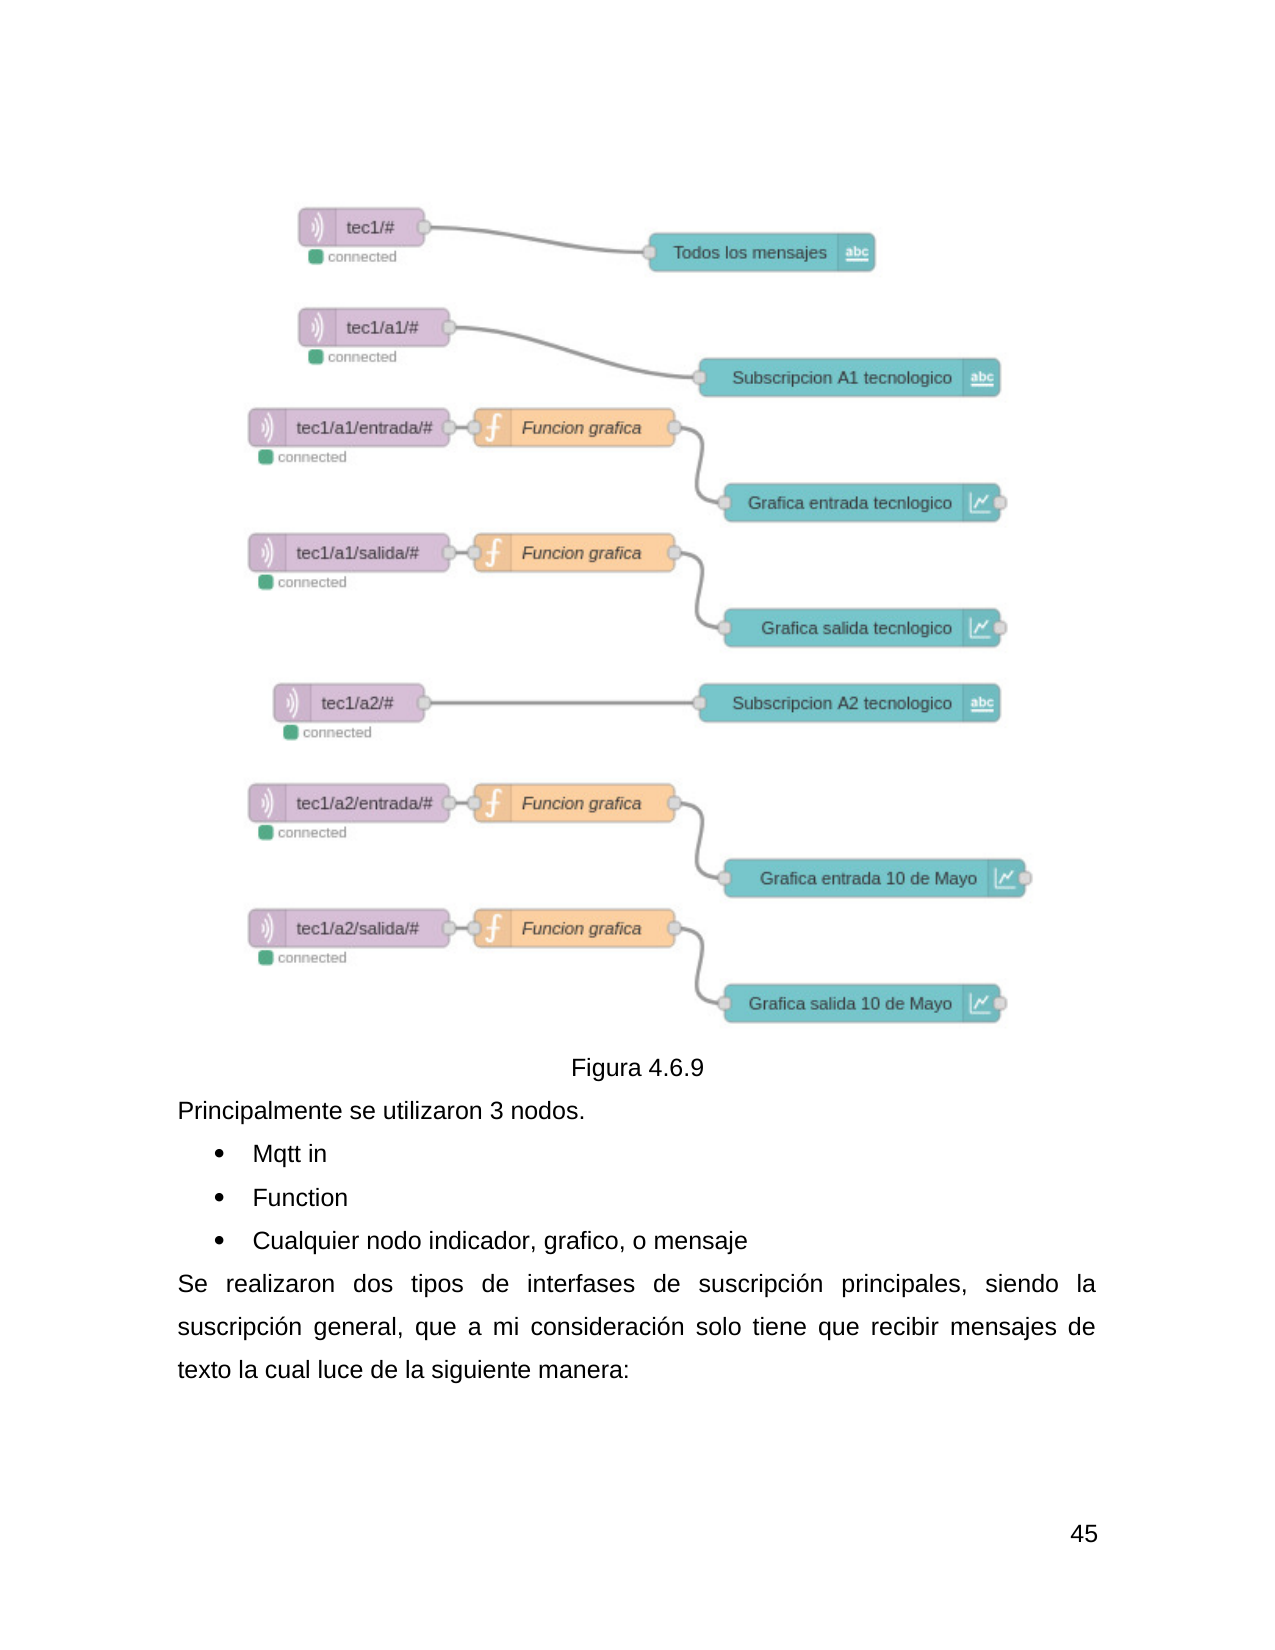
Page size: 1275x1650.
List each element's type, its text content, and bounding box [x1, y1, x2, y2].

text Se realizaron dos tipos de interfases de suscripción principales, siendo la suscripción general, que a mi consideración solo tiene que recibir mensajes de texto la cual luce de la siguiente manera: [177, 1269, 1098, 1384]
list Function [215, 1183, 1098, 1212]
picture [232, 190, 1043, 1049]
text Figura 4.6.9 [177, 1053, 1098, 1082]
text Principalmente se utilizaron 3 nodos. [177, 1096, 1098, 1125]
list Cualquier nodo indicador, grafico, o mensaje [215, 1226, 1098, 1255]
list Mqtt in [215, 1139, 1098, 1168]
